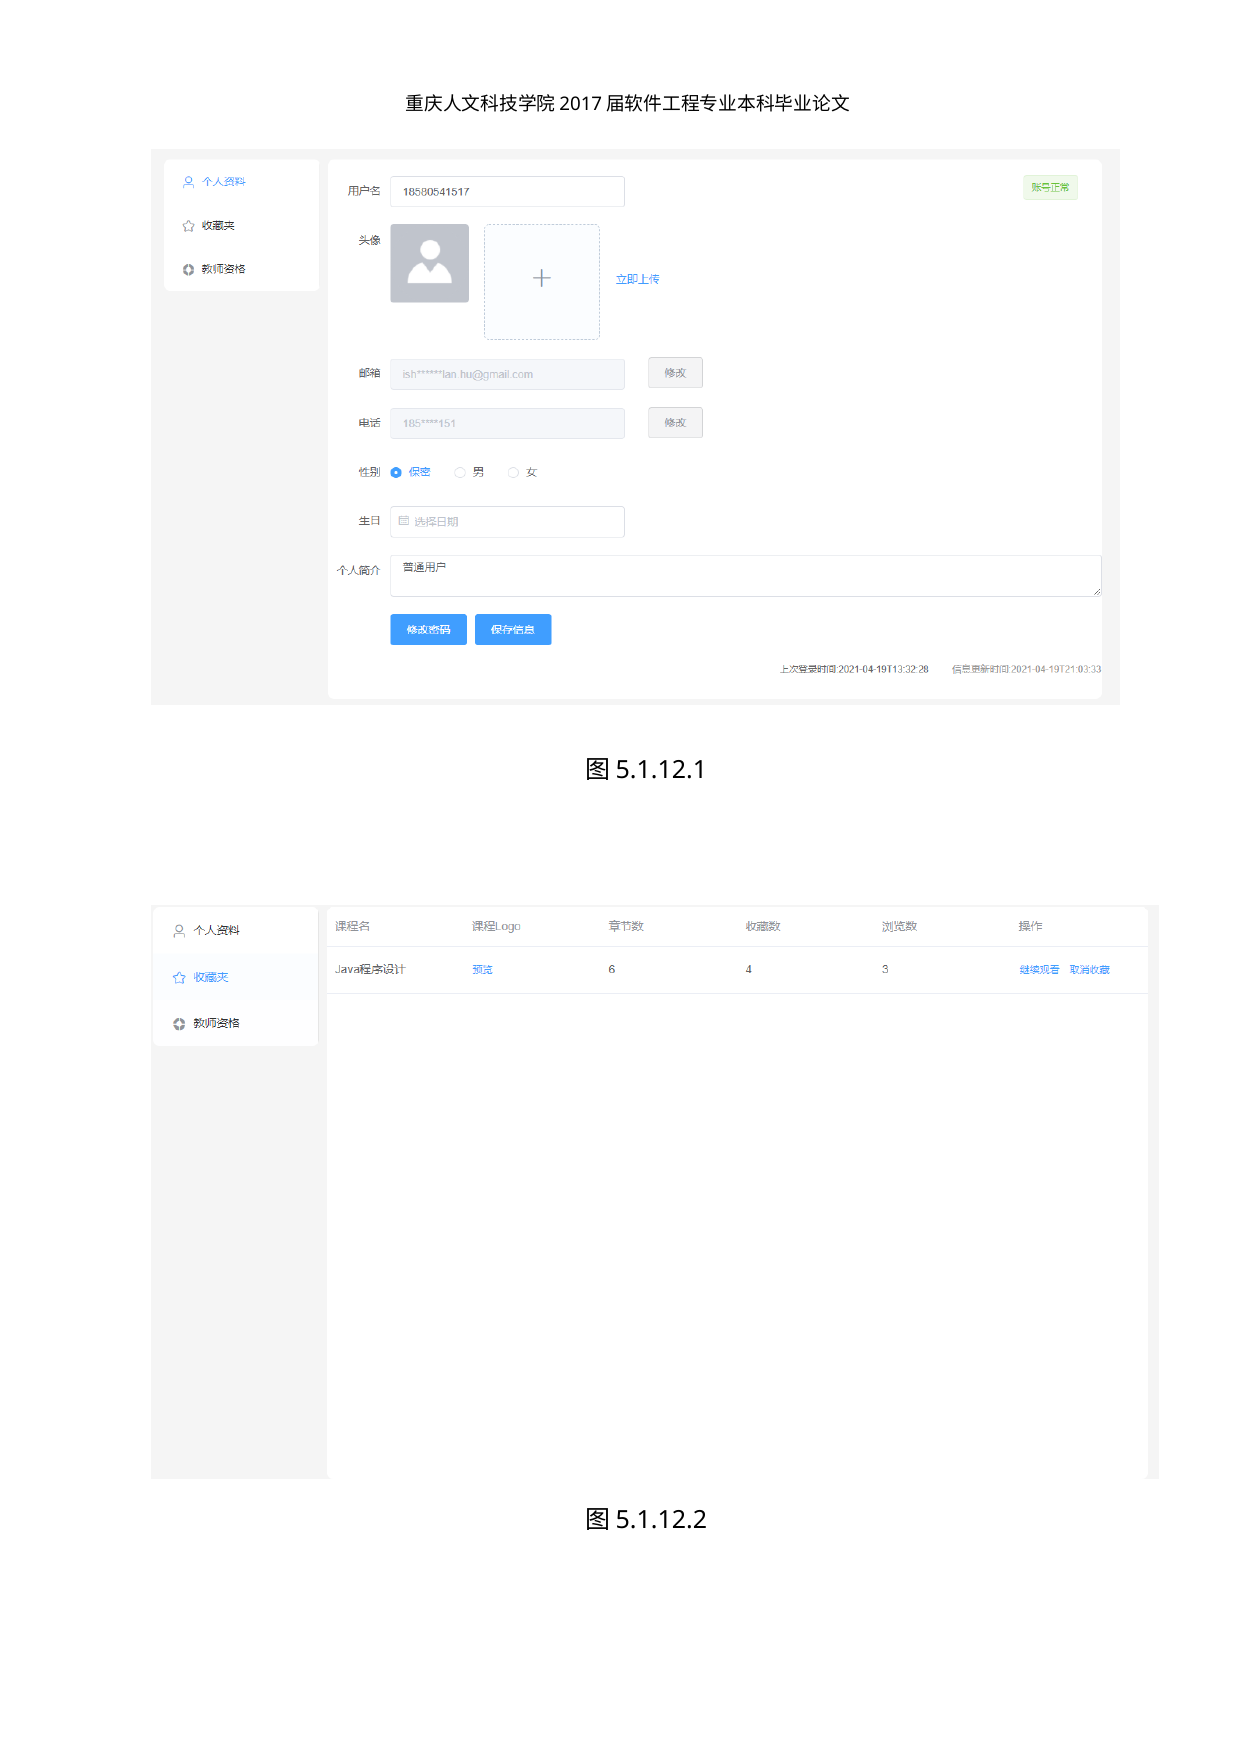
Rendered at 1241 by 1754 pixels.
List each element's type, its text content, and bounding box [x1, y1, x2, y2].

picture [151, 149, 1120, 705]
picture [151, 905, 1159, 1479]
text 图5.1.12.1 [202, 735, 1053, 800]
text 图5.1.12.2 [202, 1485, 1053, 1550]
